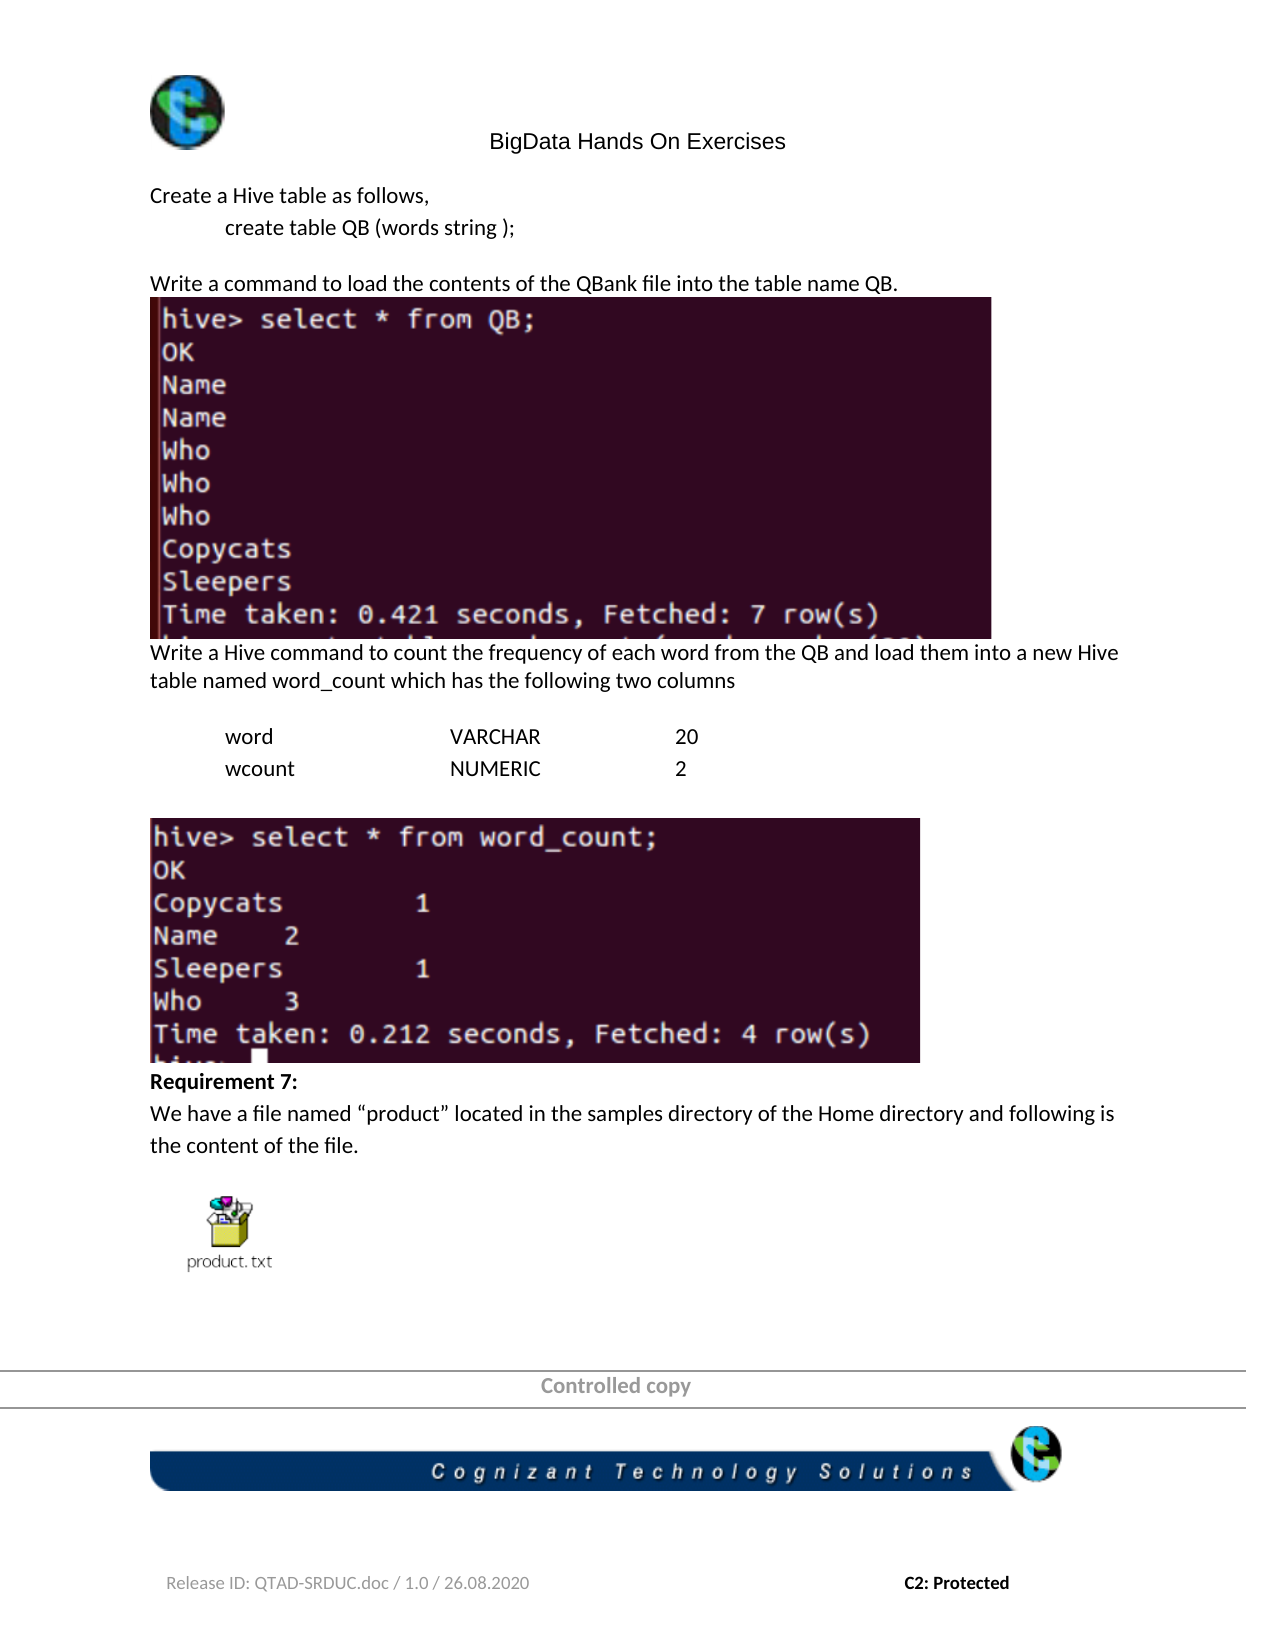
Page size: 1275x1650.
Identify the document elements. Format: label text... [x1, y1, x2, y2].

text We have a file named “product” located in the samples directory of the Home directory and following is the content of the file. [150, 1099, 1125, 1159]
picture [150, 75, 225, 150]
picture [150, 818, 921, 1063]
picture [150, 297, 992, 639]
text Create a Hive table as follows, [150, 181, 1125, 209]
text wcount NUMERIC 2 [150, 754, 1125, 783]
picture [150, 1426, 1105, 1491]
text word VARCHAR 20 [150, 722, 1125, 750]
text Write a command to load the contents of the QBank file into the table name QB. [150, 269, 1125, 297]
text create table QB (words string ); [150, 213, 1125, 241]
text Write a Hive command to count the frequency of each word from the QB and load them into a new Hive table named word_count which has the following two columns [150, 638, 1125, 694]
text Requirement 7: [150, 1067, 1125, 1095]
